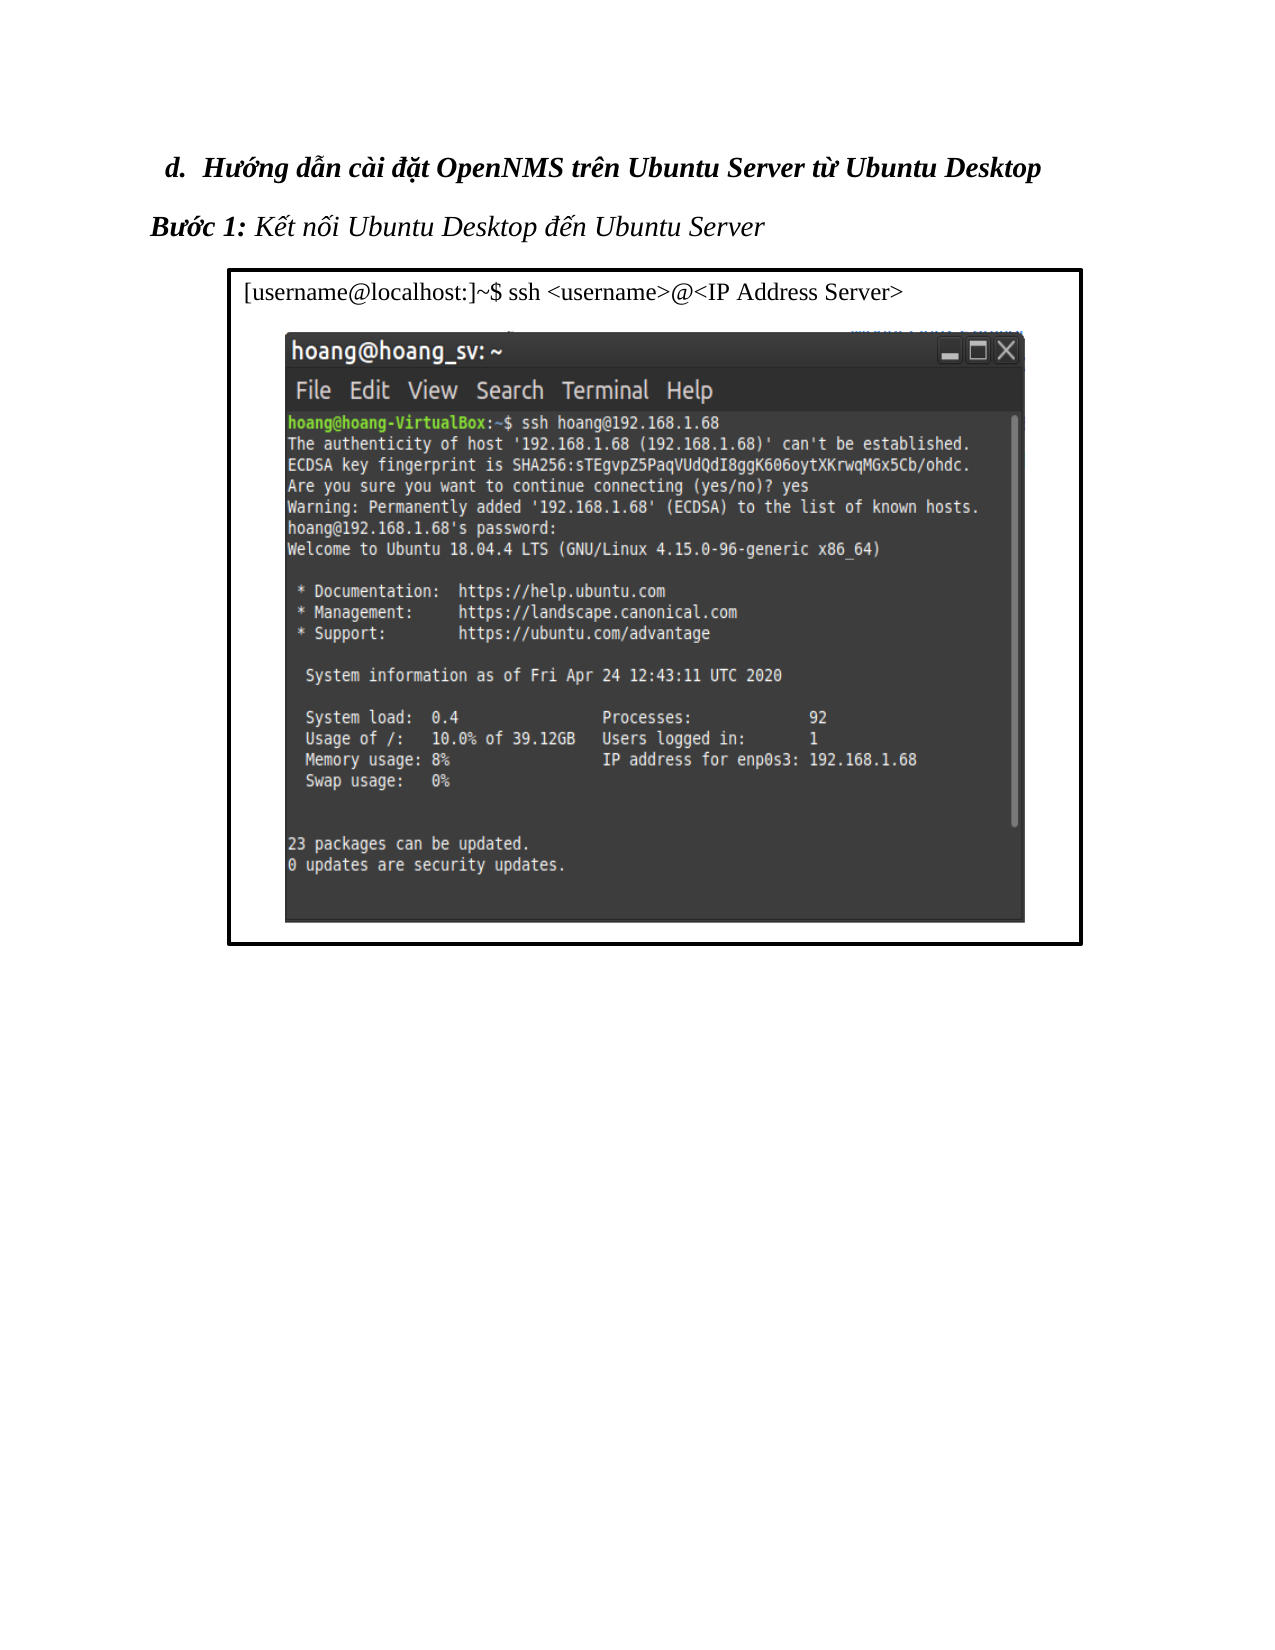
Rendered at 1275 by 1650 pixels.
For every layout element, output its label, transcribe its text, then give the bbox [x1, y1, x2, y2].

list Hướng dẫn cài đặt OpenNMS trên Ubuntu Server từ Ubuntu Desktop [165, 150, 1125, 183]
text Bước 1: Kết nối Ubuntu Desktop đến Ubuntu Server [150, 209, 1125, 243]
picture [285, 331, 1025, 924]
